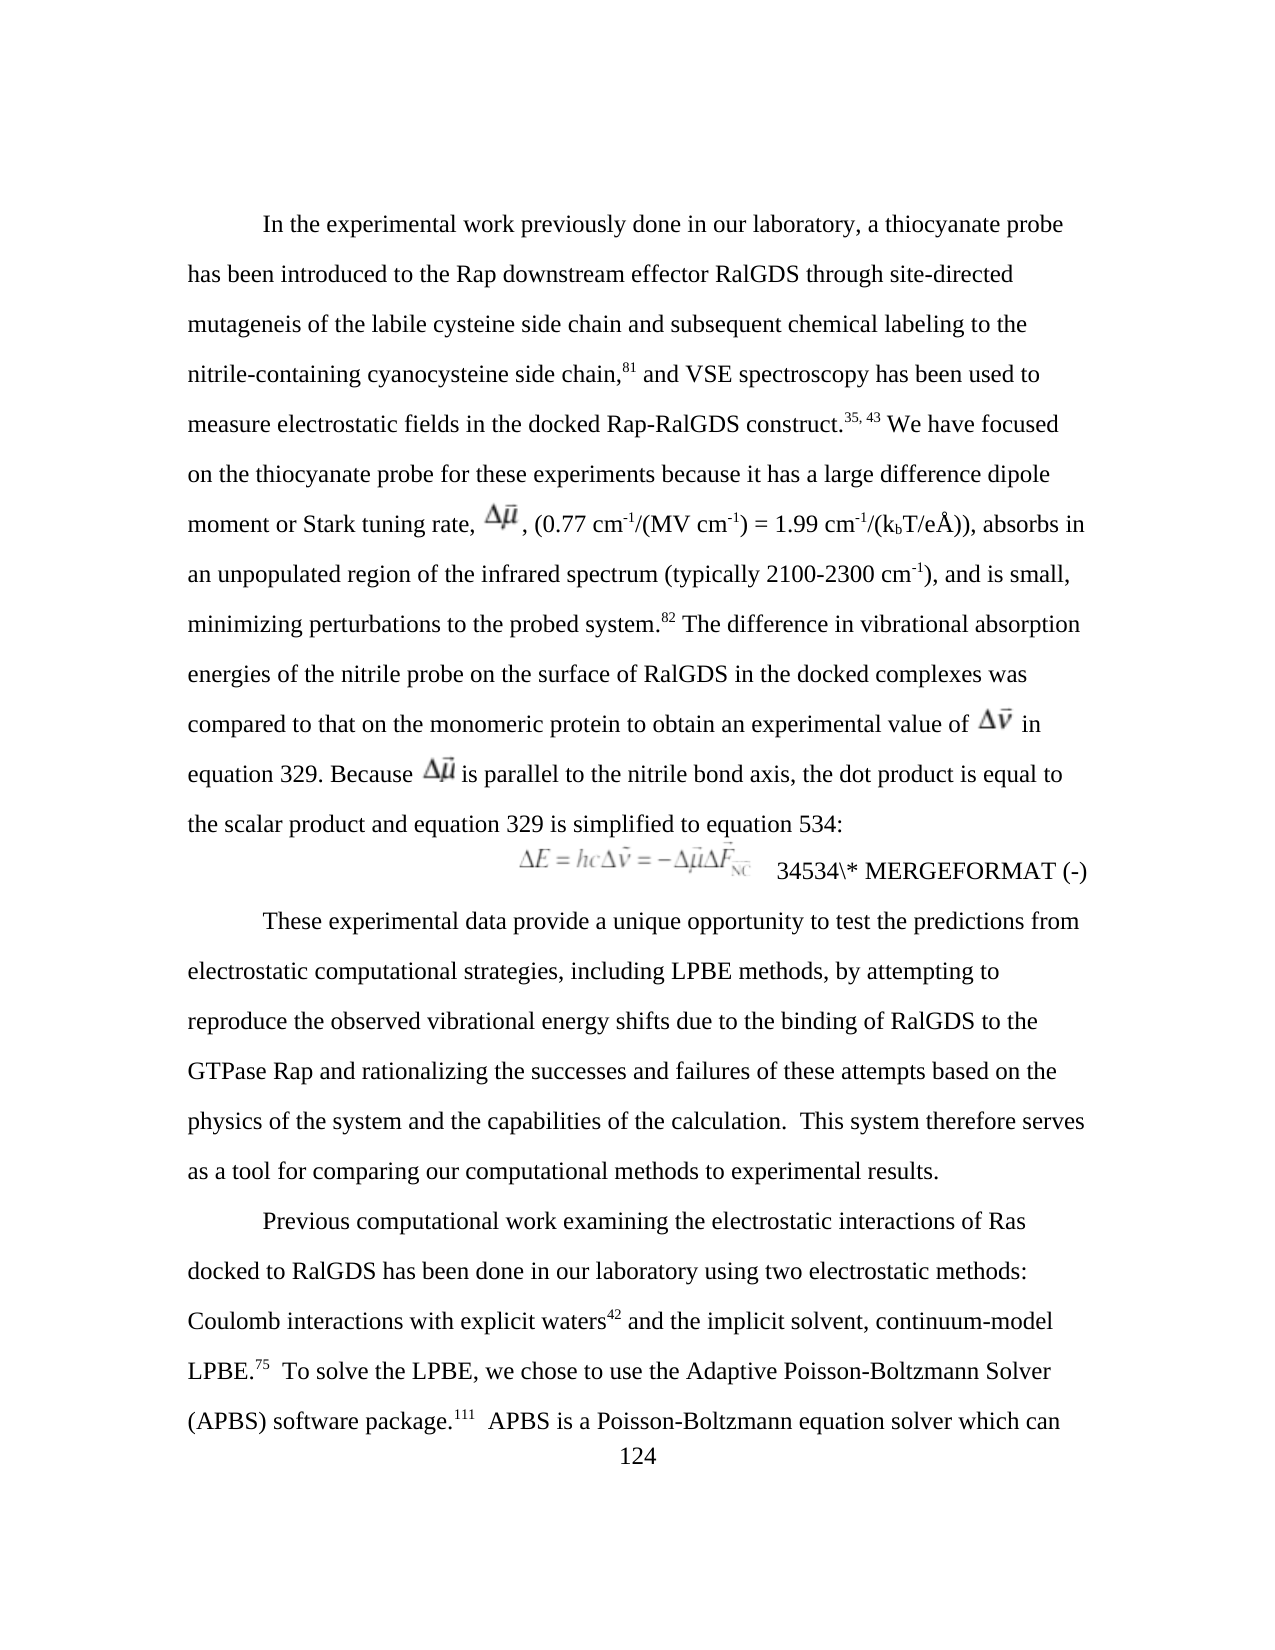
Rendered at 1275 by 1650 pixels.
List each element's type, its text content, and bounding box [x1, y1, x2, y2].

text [187, 1184, 1087, 1434]
text These experimental data provide a unique opportunity to test the predictions from electrostatic computational strategies, including LPBE methods, by attempting to reproduce the observed vibrational energy shifts due to the binding of RalGDS to the GTPase Rap and rationalizing the successes and failures of these attempts based on the physics of the system and the capabilities of the calculation. This system therefore serves as a tool for comparing our computational methods to experimental results. [187, 884, 1087, 1184]
text In the experimental work previously done in our laboratory, a thiocyanate probe has been introduced to the Rap downstream effector RalGDS through site-directed mutageneis of the labile cysteine side chain and subsequent chemical labeling to the nitrile-containing cyanocysteine side chain,81 and VSE spectroscopy has been used to measure electrostatic fields in the docked Rap-RalGDS construct.35, 43 We have focused on the thiocyanate probe for these experiments because it has a large difference dipole moment or Stark tuning rate, , (0.77 cm-1/(MV cm-1) = 1.99 cm-1/(kbT/eÅ)), absorbs in an unpopulated region of the infrared spectrum (typically 2100-2300 cm-1), and is small, minimizing perturbations to the probed system.82 The difference in vibrational absorption energies of the nitrile probe on the surface of RalGDS in the docked complexes was compared to that on the monomeric protein to obtain an experimental value of in equation . Because is parallel to the nitrile bond axis, the dot product is equal to the scalar product and equation is simplified to equation : [187, 187, 1087, 837]
